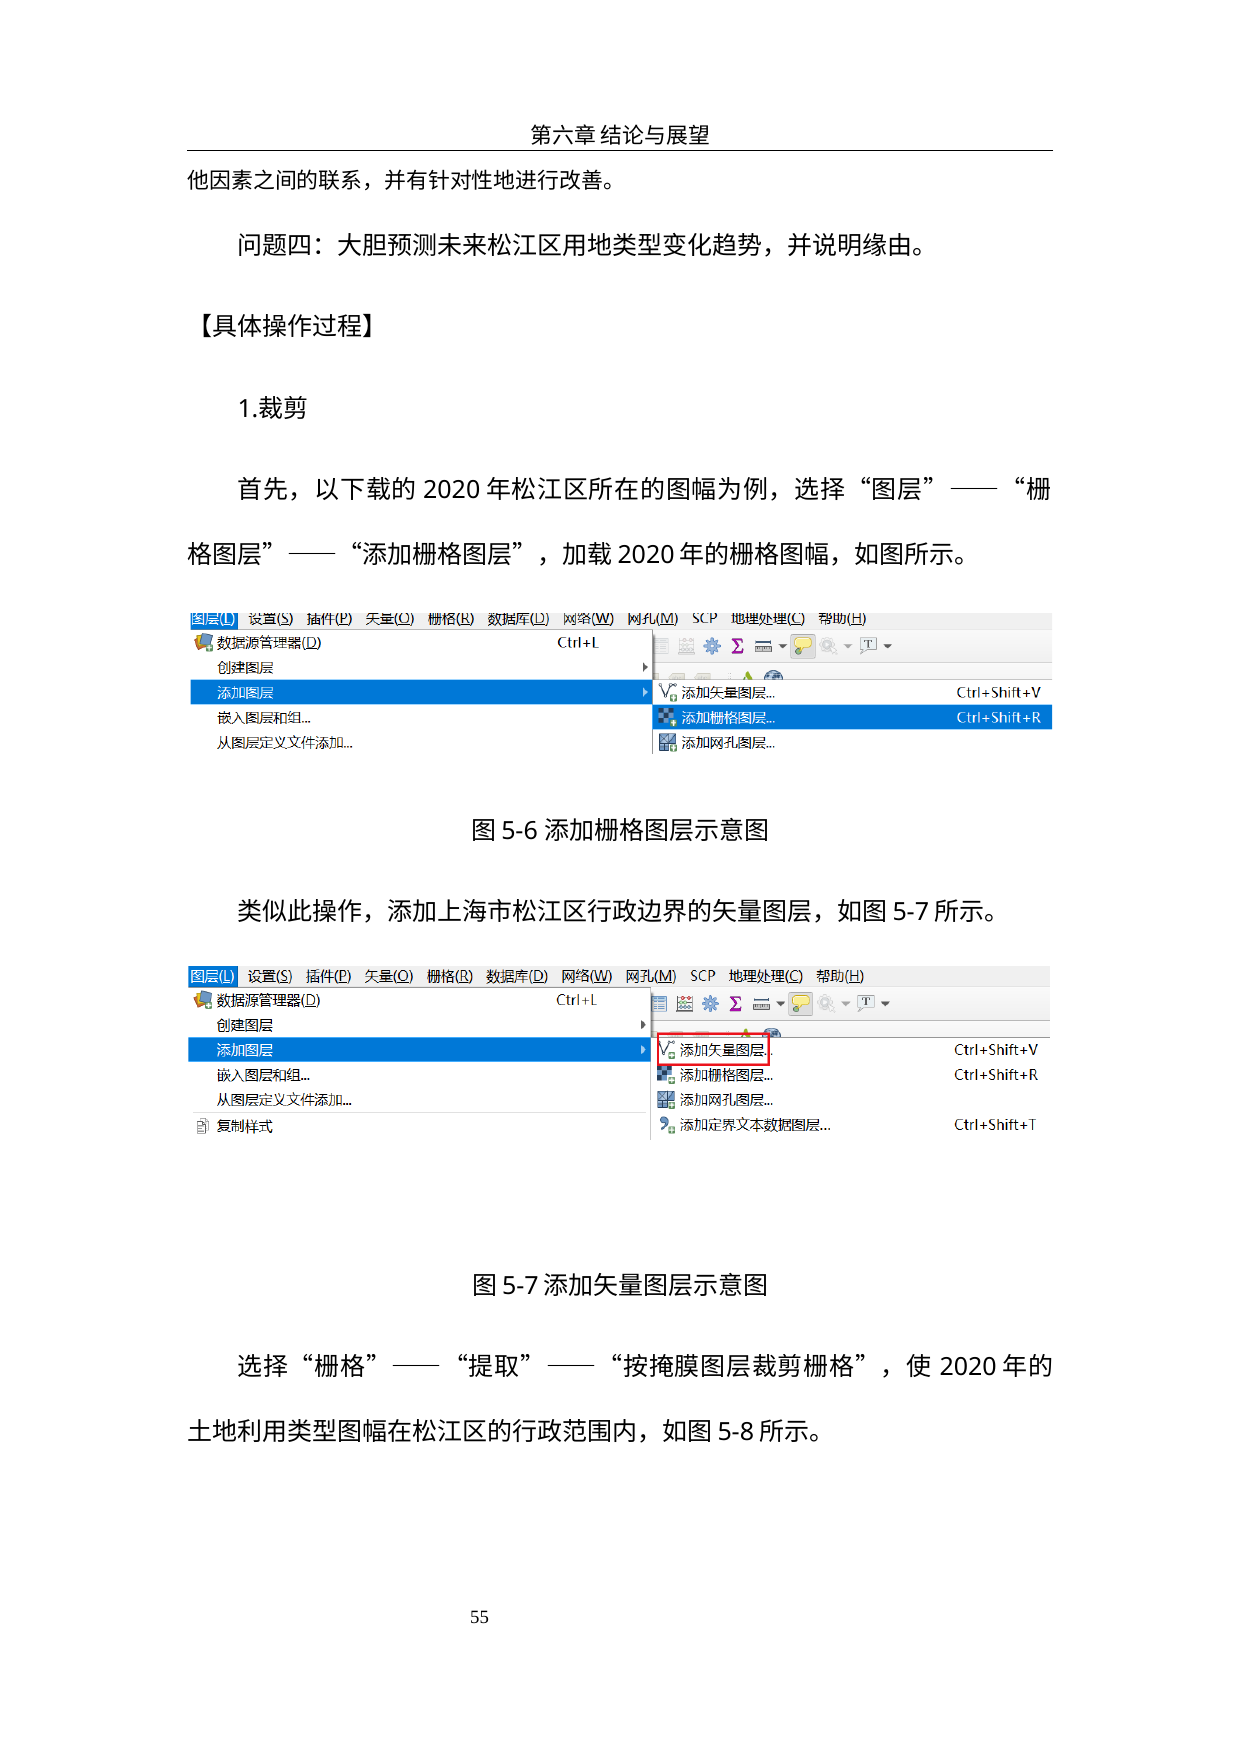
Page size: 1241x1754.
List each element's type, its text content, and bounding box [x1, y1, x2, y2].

table_header 图5-7添加矢量图层示意图 [176, 943, 1064, 1316]
list 类似此操作，添加上海市松江区行政边界的矢量图层，如图5-7所示。 [187, 877, 1053, 942]
list 【具体操作过程】 [187, 292, 1053, 357]
picture [187, 966, 1050, 1139]
list 1.裁剪 [187, 374, 1053, 439]
picture [189, 613, 1052, 753]
list 选择“栅格”——“提取”——“按掩膜图层裁剪栅格”，使2020年的土地利用类型图幅在松江区的行政范围内，如图5-8所示。 [187, 1332, 1053, 1462]
list 问题四：大胆预测未来松江区用地类型变化趋势，并说明缘由。 [187, 211, 1053, 276]
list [187, 162, 1053, 195]
table_header 图5-6 添加栅格图层示意图 [176, 585, 1064, 861]
list 首先，以下载的2020年松江区所在的图幅为例，选择“图层”——“栅格图层”——“添加栅格图层”，加载2020年的栅格图幅，如图所示。 [187, 455, 1053, 585]
